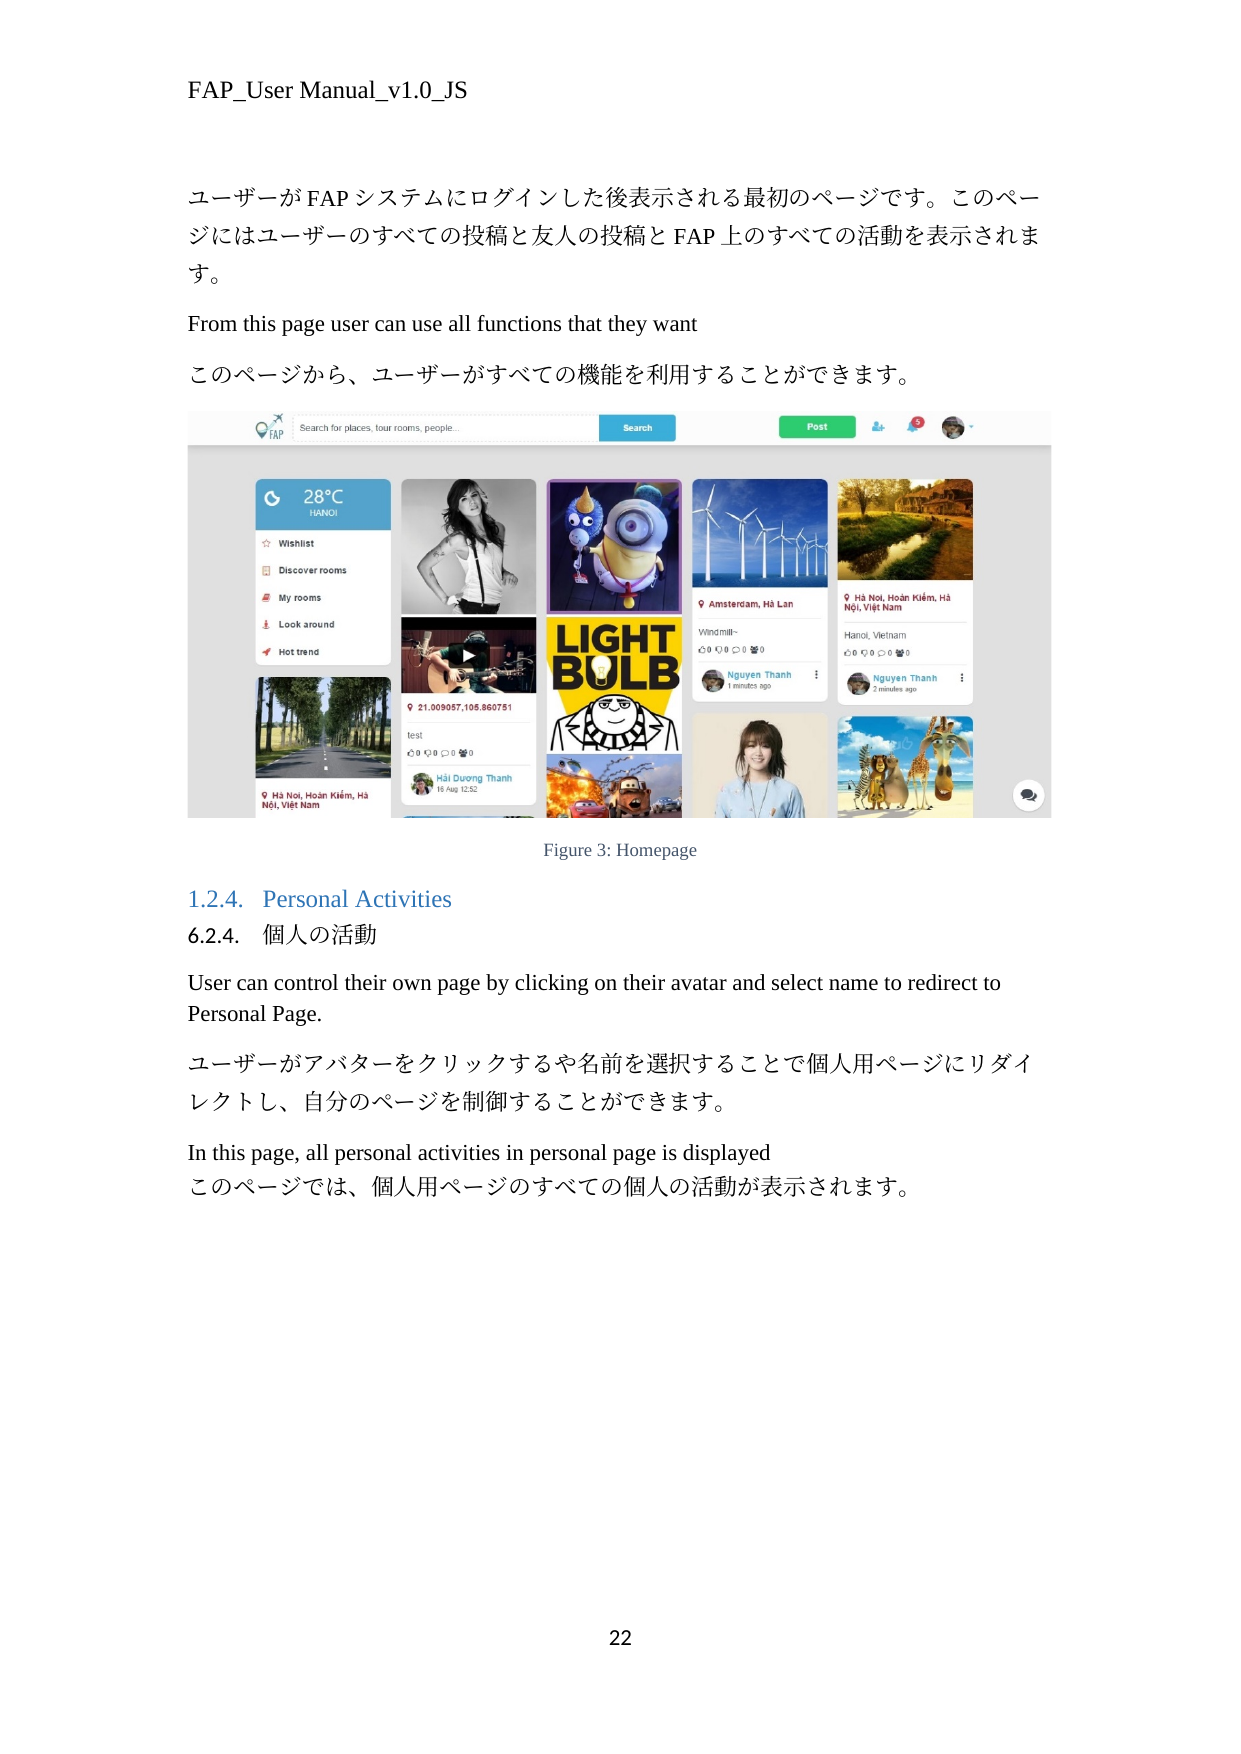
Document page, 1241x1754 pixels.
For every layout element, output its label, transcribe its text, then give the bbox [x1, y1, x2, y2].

list In this page, all personal activities in personal page is displayed [187, 1139, 1053, 1165]
text ユーザーがアバターをクリックするや名前を選択することで個人用ページにリダイレクトし、自分のページを制御することができます。 [187, 1046, 1053, 1117]
text 6.2.4. 個人の活動 [187, 917, 1053, 950]
subtitle Personal Activities [187, 884, 1053, 913]
text User can control their own page by clicking on their avatar and select name to redirect to Personal Page. [187, 969, 1053, 1026]
text ユーザーがFAPシステムにログインした後表示される最初のページです。このページにはユーザーのすべての投稿と友人の投稿とFAP上のすべての活動を表示されます。 [187, 180, 1053, 288]
text From this page user can use all functions that they want [187, 310, 1053, 336]
picture [187, 411, 1052, 818]
list このページでは、個人用ページのすべての個人の活動が表示されます。 [187, 1169, 1053, 1202]
text Figure 3: Homepage [187, 838, 1053, 860]
text このページから、ユーザーがすべての機能を利用することができます。 [187, 357, 1053, 390]
